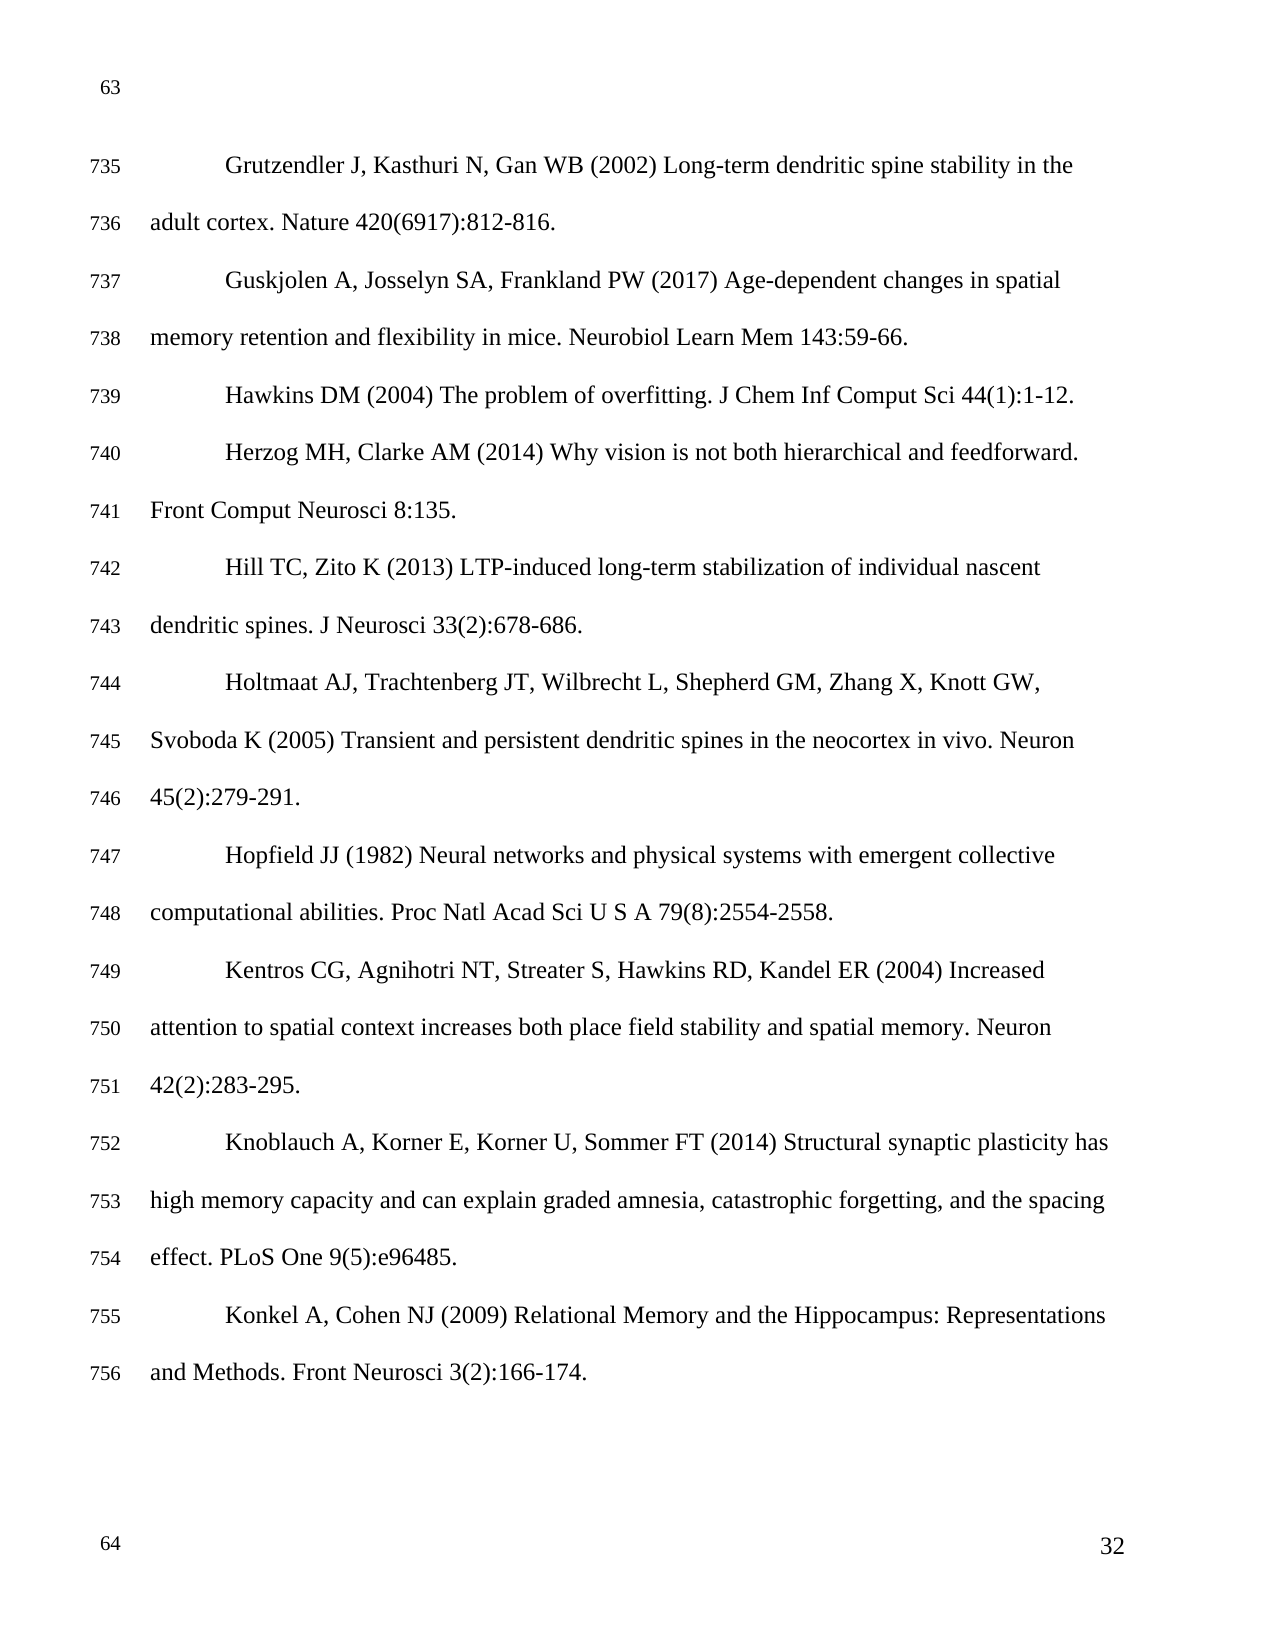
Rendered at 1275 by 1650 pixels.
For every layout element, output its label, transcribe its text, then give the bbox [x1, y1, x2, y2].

text Knoblauch A, Korner E, Korner U, Sommer FT (2014) Structural synaptic plasticity has high memory capacity and can explain graded amnesia, catastrophic forgetting, and the spacing effect. PLoS One 9(5):e96485. [150, 1127, 1125, 1271]
text Holtmaat AJ, Trachtenberg JT, Wilbrecht L, Shepherd GM, Zhang X, Knott GW, Svoboda K (2005) Transient and persistent dendritic spines in the neocortex in vivo. Neuron 45(2):279-291. [150, 667, 1125, 811]
text Konkel A, Cohen NJ (2009) Relational Memory and the Hippocampus: Representations and Methods. Front Neurosci 3(2):166-174. [150, 1300, 1125, 1386]
text Hill TC, Zito K (2013) LTP-induced long-term stabilization of individual nascent dendritic spines. J Neurosci 33(2):678-686. [150, 552, 1125, 639]
text Kentros CG, Agnihotri NT, Streater S, Hawkins RD, Kandel ER (2004) Increased attention to spatial context increases both place field stability and spatial memory. Neuron 42(2):283-295. [150, 955, 1125, 1099]
text Hawkins DM (2004) The problem of overfitting. J Chem Inf Comput Sci 44(1):1-12. [150, 380, 1125, 409]
text Herzog MH, Clarke AM (2014) Why vision is not both hierarchical and feedforward. Front Comput Neurosci 8:135. [150, 437, 1125, 524]
text Grutzendler J, Kasthuri N, Gan WB (2002) Long-term dendritic spine stability in the adult cortex. Nature 420(6917):812-816. [150, 150, 1125, 236]
text Hopfield JJ (1982) Neural networks and physical systems with emergent collective computational abilities. Proc Natl Acad Sci U S A 79(8):2554-2558. [150, 840, 1125, 926]
text Guskjolen A, Josselyn SA, Frankland PW (2017) Age-dependent changes in spatial memory retention and flexibility in mice. Neurobiol Learn Mem 143:59-66. [150, 265, 1125, 351]
